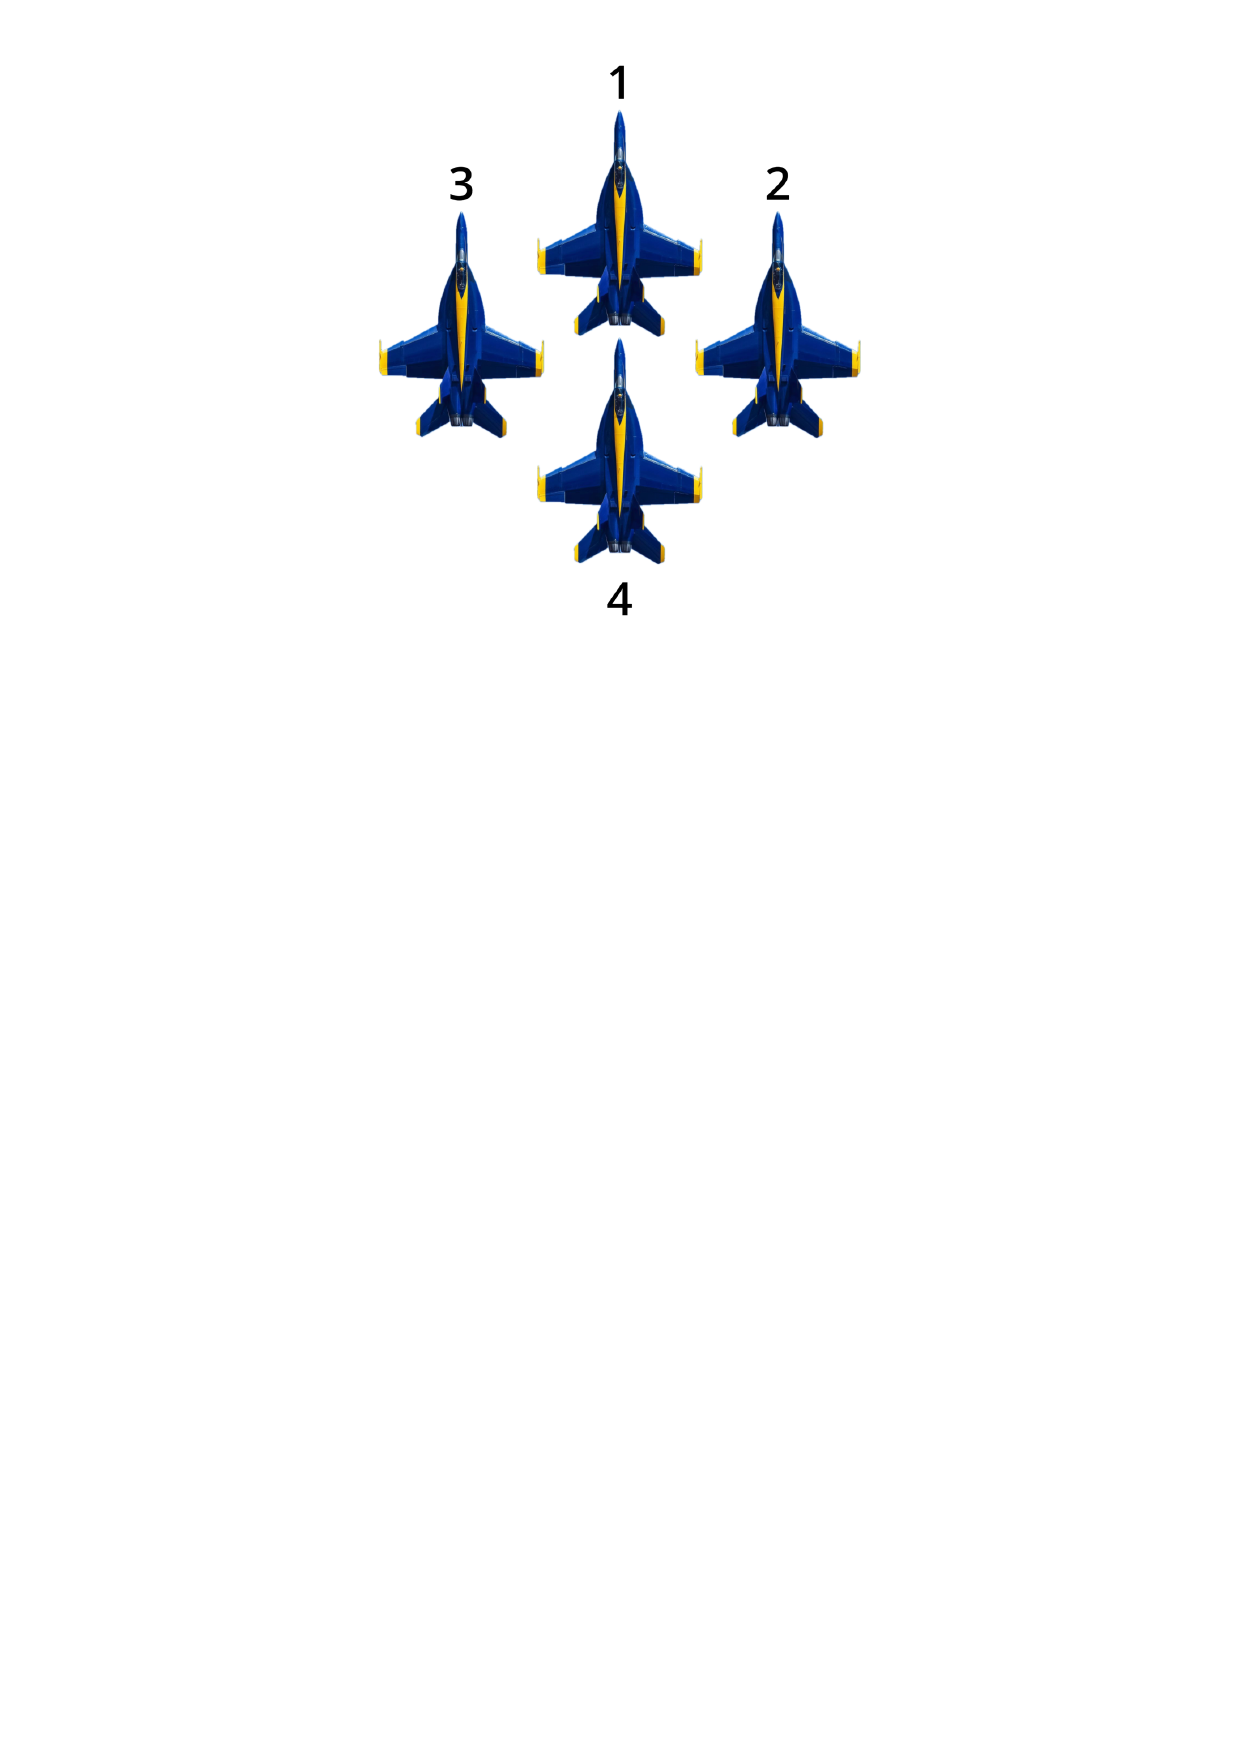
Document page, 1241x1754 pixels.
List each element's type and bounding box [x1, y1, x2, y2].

picture [373, 59, 867, 621]
